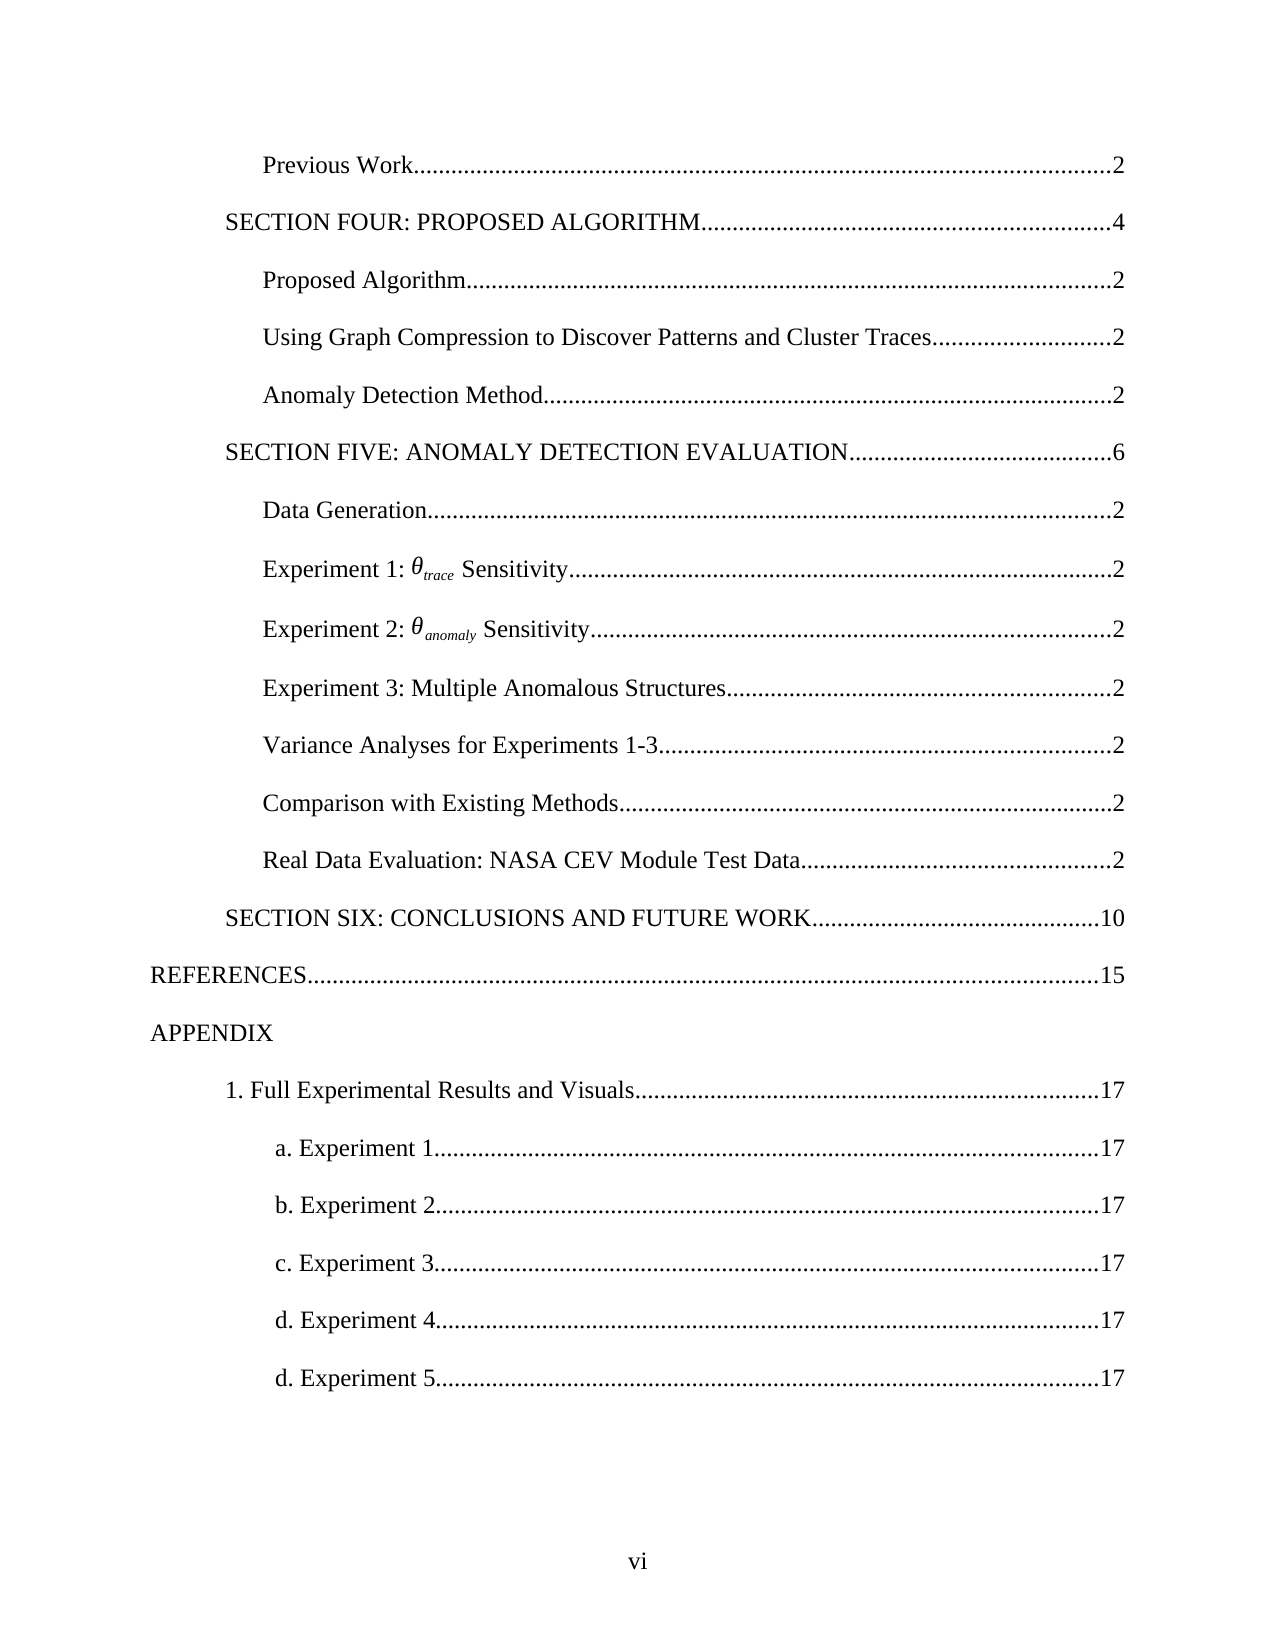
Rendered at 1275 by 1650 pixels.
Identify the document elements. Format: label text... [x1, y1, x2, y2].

text APPENDIX [150, 1018, 1125, 1046]
text d. Experiment 5 17 [150, 1363, 1125, 1391]
text d. Experiment 4 17 [150, 1305, 1125, 1334]
text SECTION SIX: CONCLUSIONS AND FUTURE WORK 10 [150, 903, 1125, 931]
text Real Data Evaluation: NASA CEV Module Test Data 2 [187, 845, 1125, 874]
text SECTION FIVE: ANOMALY DETECTION EVALUATION 6 [150, 437, 1125, 466]
text Previous Work 2 [187, 150, 1125, 179]
text a. Experiment 1 17 [150, 1133, 1125, 1161]
text b. Experiment 2 17 [150, 1190, 1125, 1219]
text Experiment 2: Sensitivity 2 [187, 613, 1125, 644]
text Experiment 1: Sensitivity 2 [187, 552, 1125, 584]
text Using Graph Compression to Discover Patterns and Cluster Traces 2 [187, 322, 1125, 351]
text Experiment 3: Multiple Anomalous Structures 2 [187, 673, 1125, 701]
text Variance Analyses for Experiments 1-3 2 [187, 730, 1125, 759]
text c. Experiment 3 17 [150, 1248, 1125, 1276]
text Comparison with Existing Methods 2 [187, 788, 1125, 816]
text Data Generation 2 [187, 495, 1125, 524]
text REFERENCES 15 [150, 960, 1125, 989]
text 1. Full Experimental Results and Visuals 17 [150, 1075, 1125, 1104]
text Proposed Algorithm 2 [187, 265, 1125, 294]
text SECTION FOUR: PROPOSED ALGORITHM 4 [150, 207, 1125, 236]
text Anomaly Detection Method 2 [187, 380, 1125, 409]
